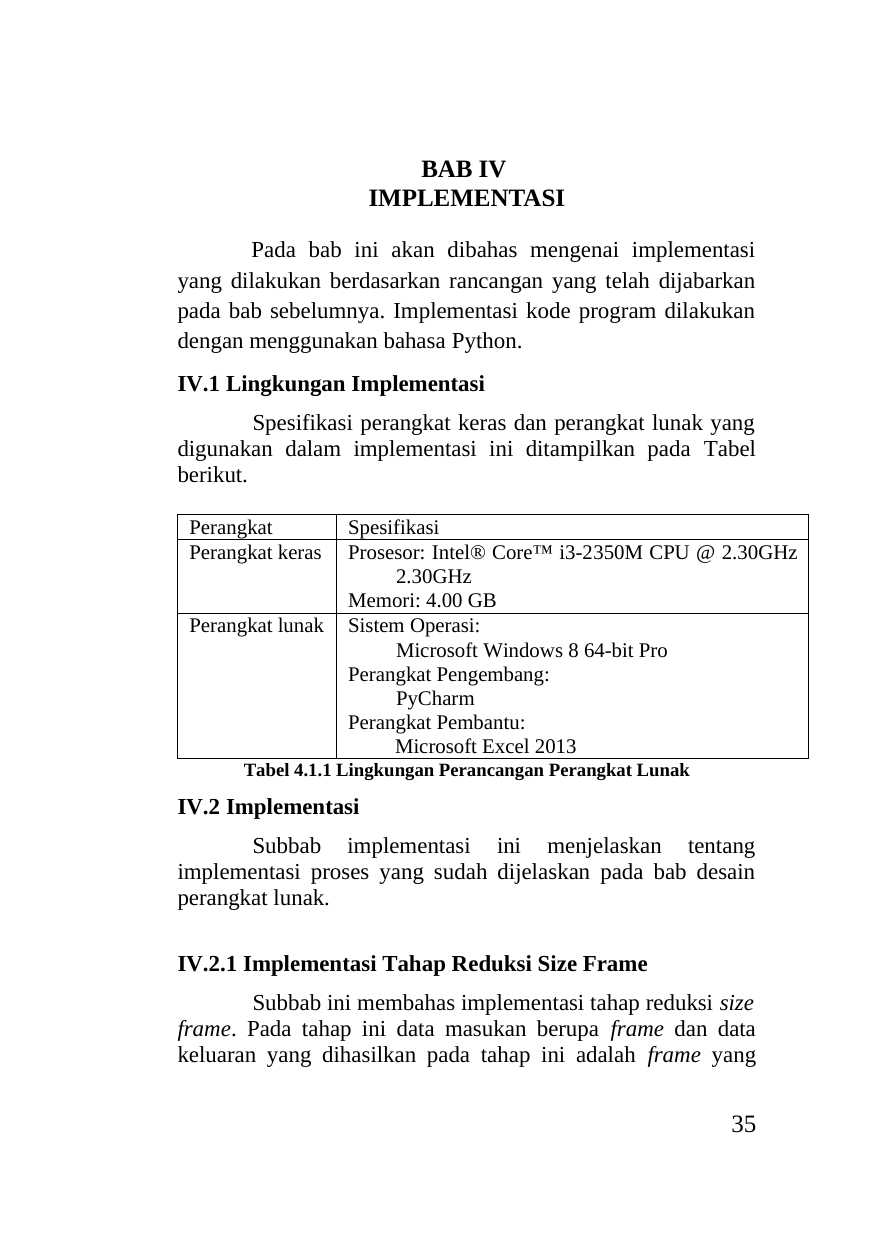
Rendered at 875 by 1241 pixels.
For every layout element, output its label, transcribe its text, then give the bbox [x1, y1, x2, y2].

subtitle Implementasi [177, 793, 756, 819]
table_cell Sistem Operasi: Microsoft Windows 8 64-bit Pro Perangkat Pengembang: PyCharm Perangkat Pembantu: Microsoft Excel 2013 [337, 614, 808, 758]
table_cell Perangkat keras [178, 540, 336, 612]
text Pada bab ini akan dibahas mengenai implementasi yang dilakukan berdasarkan rancangan yang telah dijabarkan pada bab sebelumnya. Implementasi kode program dilakukan dengan menggunakan bahasa Python. [177, 236, 756, 353]
table_header Spesifikasi [337, 515, 808, 539]
text Spesifikasi perangkat keras dan perangkat lunak yang digunakan dalam implementasi ini ditampilkan pada Tabel berikut. [177, 409, 756, 488]
subtitle Implementasi Tahap Reduksi Size Frame [177, 950, 756, 976]
table_cell Prosesor: Intel® Core™ i3-2350M CPU @ 2.30GHz 2.30GHz Memori: 4.00 GB [337, 540, 808, 612]
text Tabel 4.1.1 Lingkungan Perancangan Perangkat Lunak [177, 759, 756, 780]
subtitle Lingkungan Implementasi [177, 370, 756, 396]
text Subbab implementasi ini menjelaskan tentang implementasi proses yang sudah dijelaskan pada bab desain perangkat lunak. [177, 832, 756, 911]
table_header Perangkat [178, 515, 336, 539]
table_cell Perangkat lunak [178, 614, 336, 758]
subtitle IMPLEMENTASI [177, 154, 756, 211]
